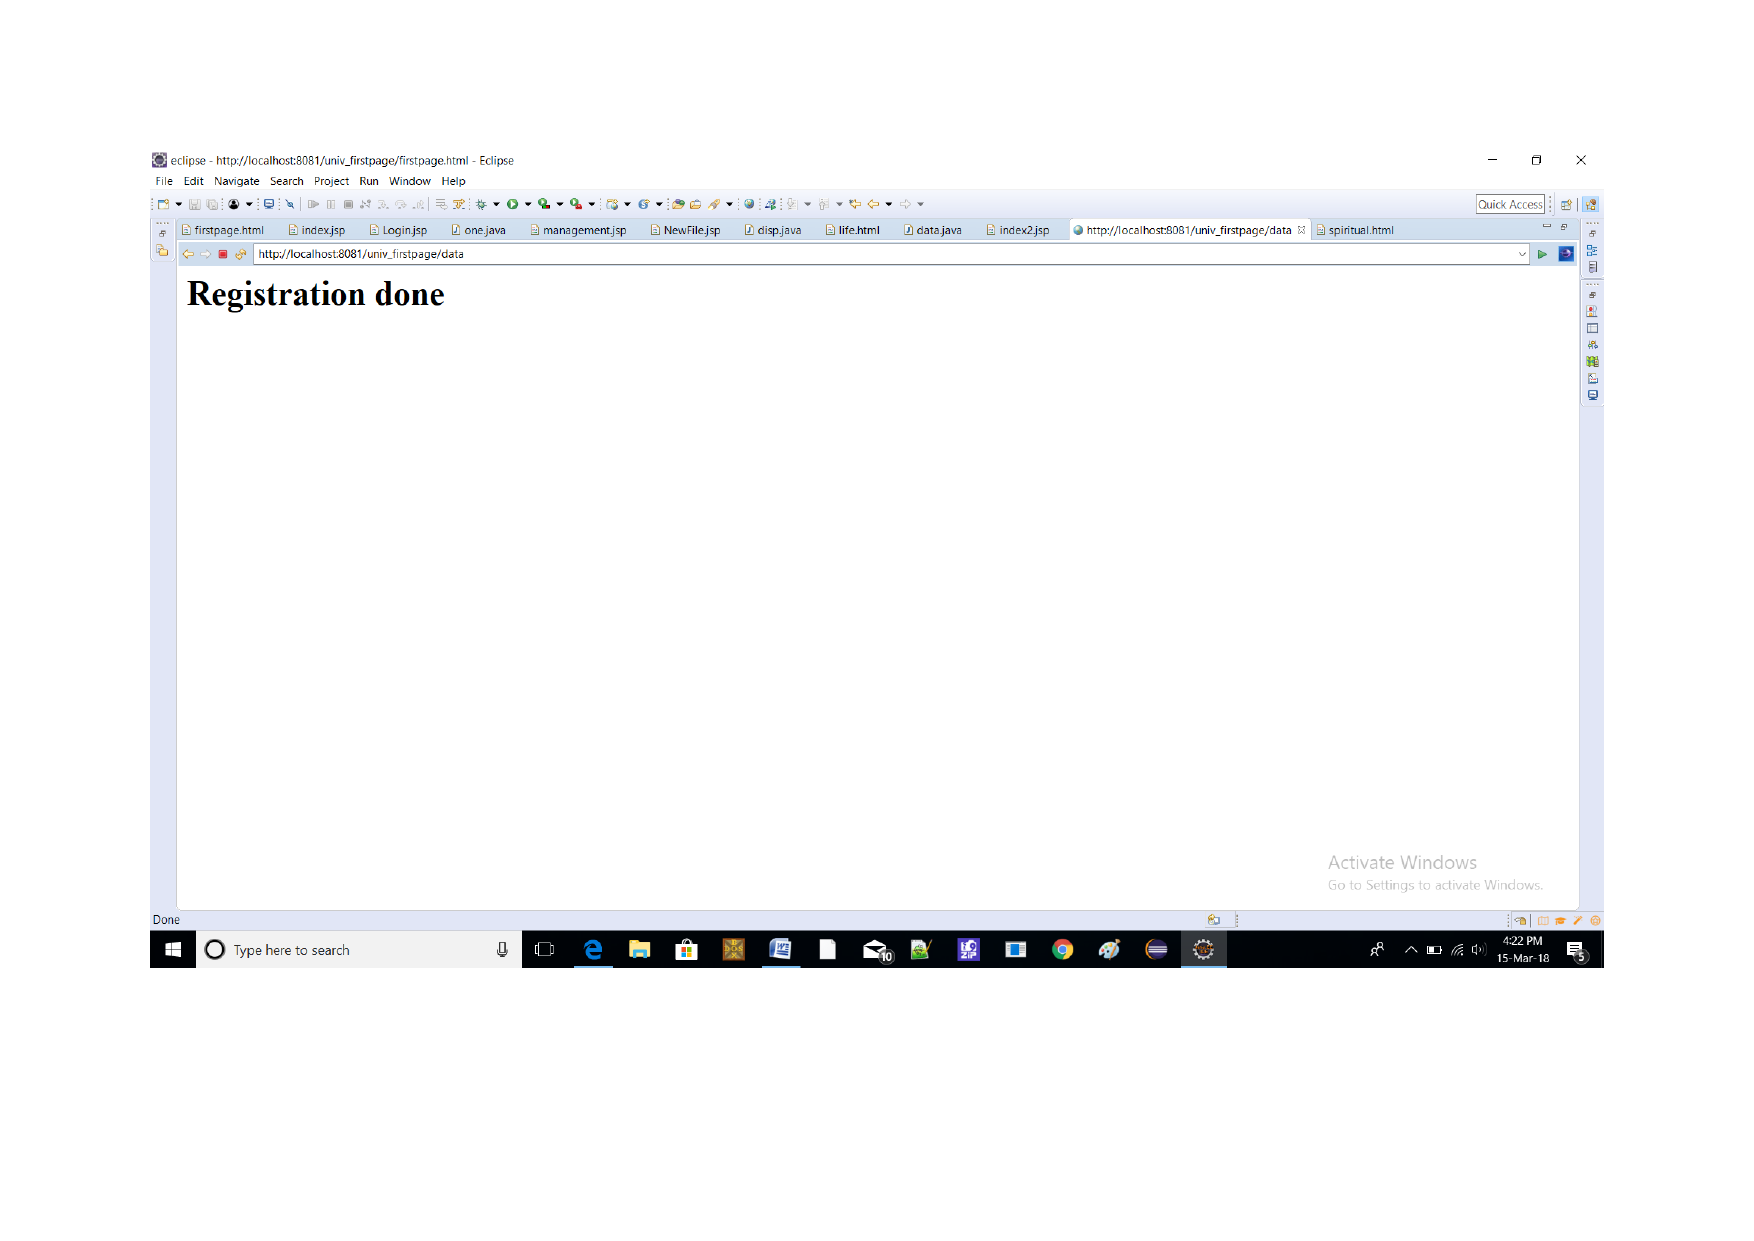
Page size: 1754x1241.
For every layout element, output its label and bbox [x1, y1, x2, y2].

picture [150, 150, 1604, 968]
